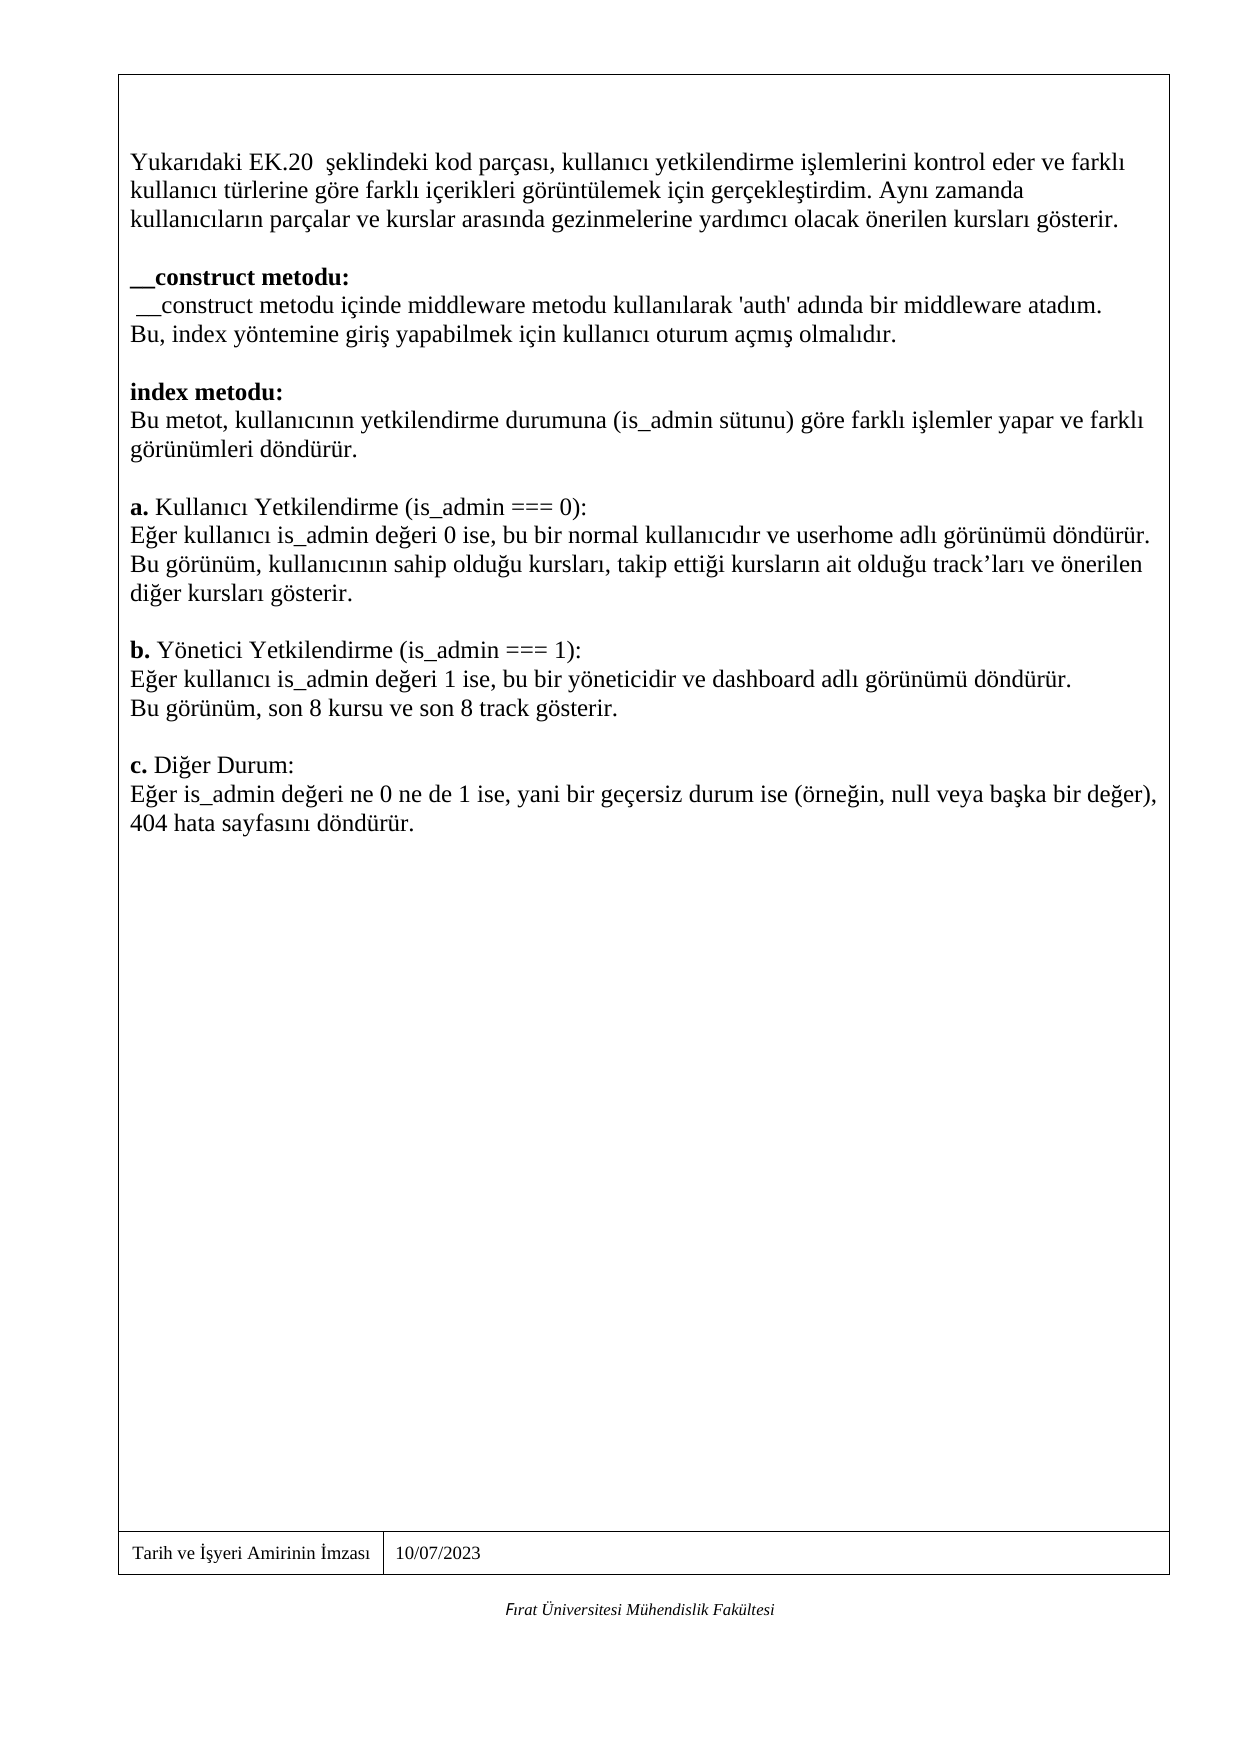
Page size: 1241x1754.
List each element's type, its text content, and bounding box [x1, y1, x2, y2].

table_cell Tarih ve İşyeri Amirinin İmzası [119, 1532, 383, 1573]
text Fırat Üniversitesi Mühendislik Fakültesi [118, 1597, 1163, 1620]
table_header Yukarıdaki EK.20 şeklindeki kod parçası, kullanıcı yetkilendirme işlemlerini kontrol eder ve farklı kullanıcı türlerine göre farklı içerikleri görüntülemek için gerçekleştirdim. Aynı zamanda kullanıcıların parçalar ve kurslar arasında gezinmelerine yardımcı olacak önerilen kursları gösterir. __construct metodu: __construct metodu içinde middleware metodu kullanılarak 'auth' adında bir middleware atadım. Bu, index yöntemine giriş yapabilmek için kullanıcı oturum açmış olmalıdır. index metodu: Bu metot, kullanıcının yetkilendirme durumuna (is_admin sütunu) göre farklı işlemler yapar ve farklı görünümleri döndürür. a. Kullanıcı Yetkilendirme (is_admin === 0): Eğer kullanıcı is_admin değeri 0 ise, bu bir normal kullanıcıdır ve userhome adlı görünümü döndürür. Bu görünüm, kullanıcının sahip olduğu kursları, takip ettiği kursların ait olduğu track’ları ve önerilen diğer kursları gösterir. b. Yönetici Yetkilendirme (is_admin === 1): Eğer kullanıcı is_admin değeri 1 ise, bu bir yöneticidir ve dashboard adlı görünümü döndürür. Bu görünüm, son 8 kursu ve son 8 track gösterir. c. Diğer Durum: Eğer is_admin değeri ne 0 ne de 1 ise, yani bir geçersiz durum ise (örneğin, null veya başka bir değer), 404 hata sayfasını döndürür. [119, 75, 1169, 1531]
table_cell 10/07/2023 [384, 1532, 1169, 1573]
